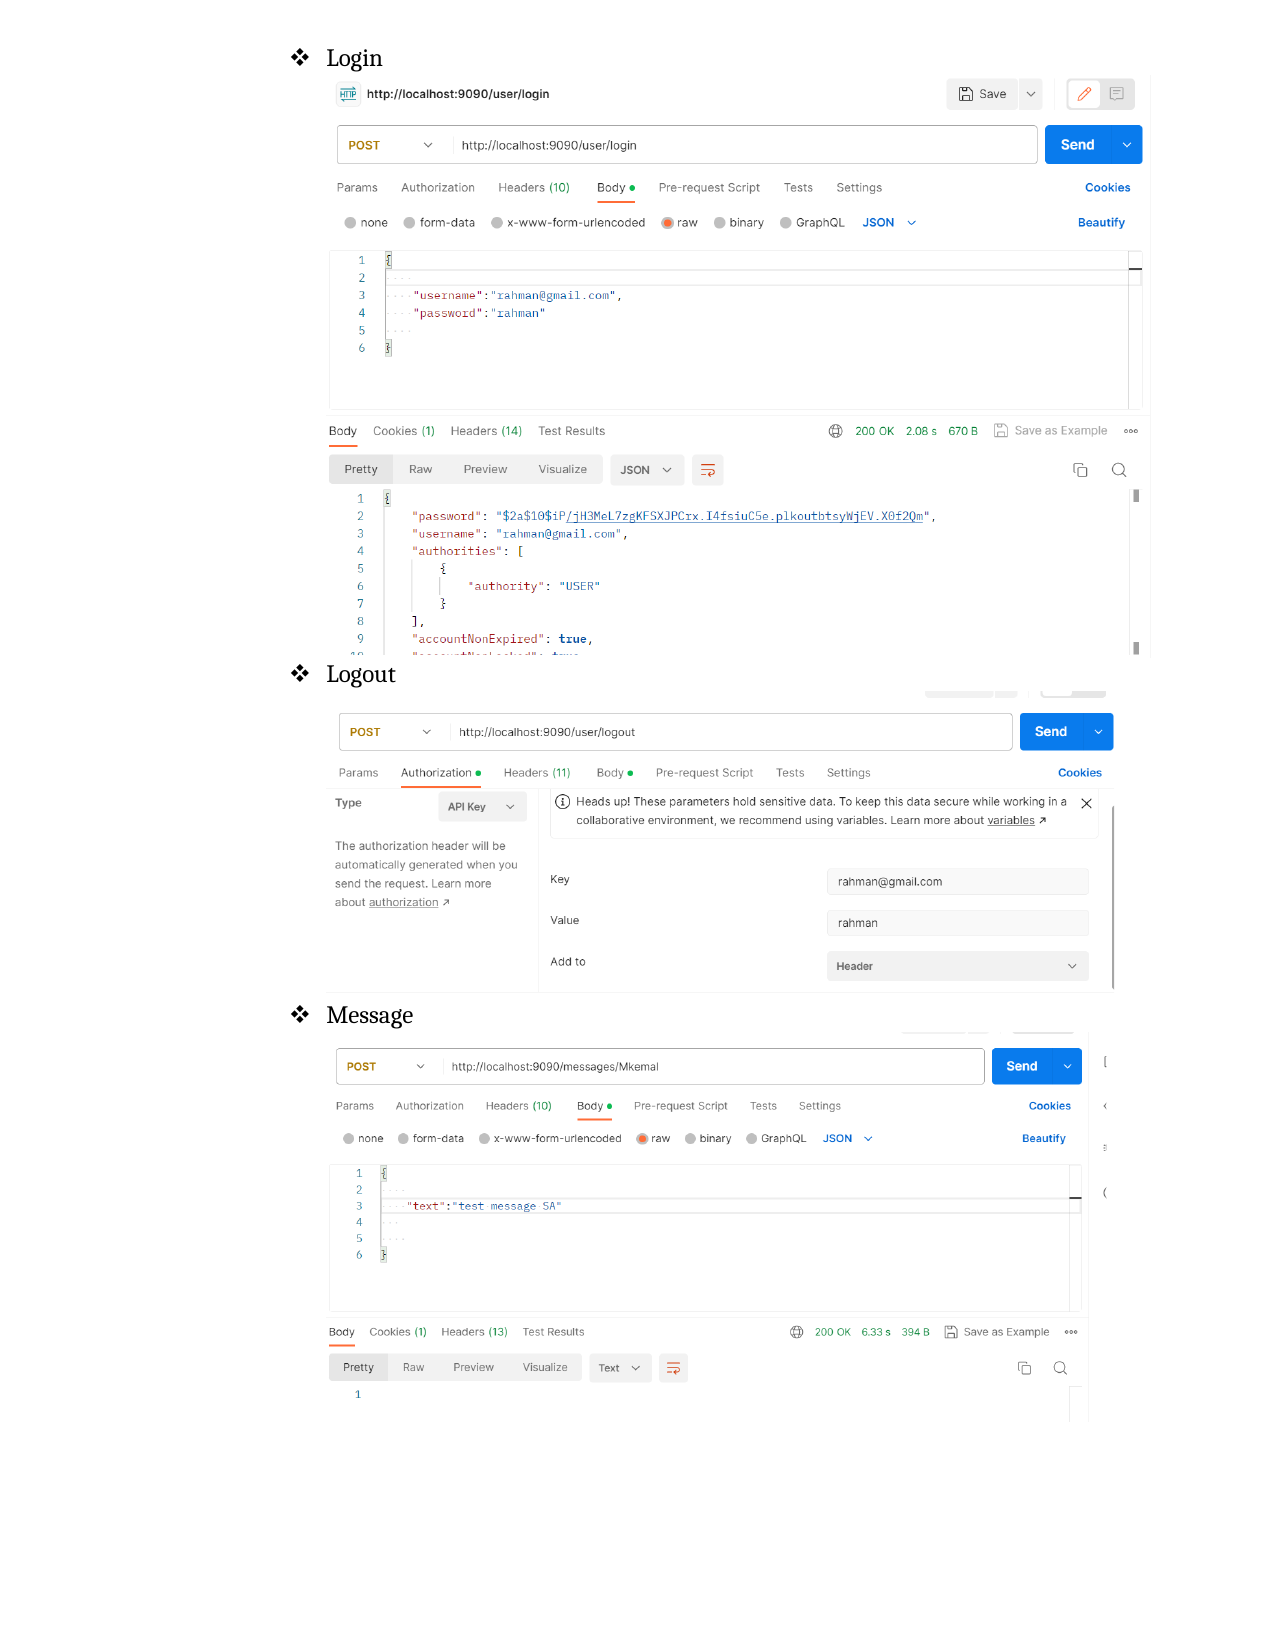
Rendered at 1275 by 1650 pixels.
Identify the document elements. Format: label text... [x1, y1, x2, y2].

picture [326, 1032, 1107, 1422]
picture [326, 691, 1115, 999]
picture [326, 75, 1152, 658]
